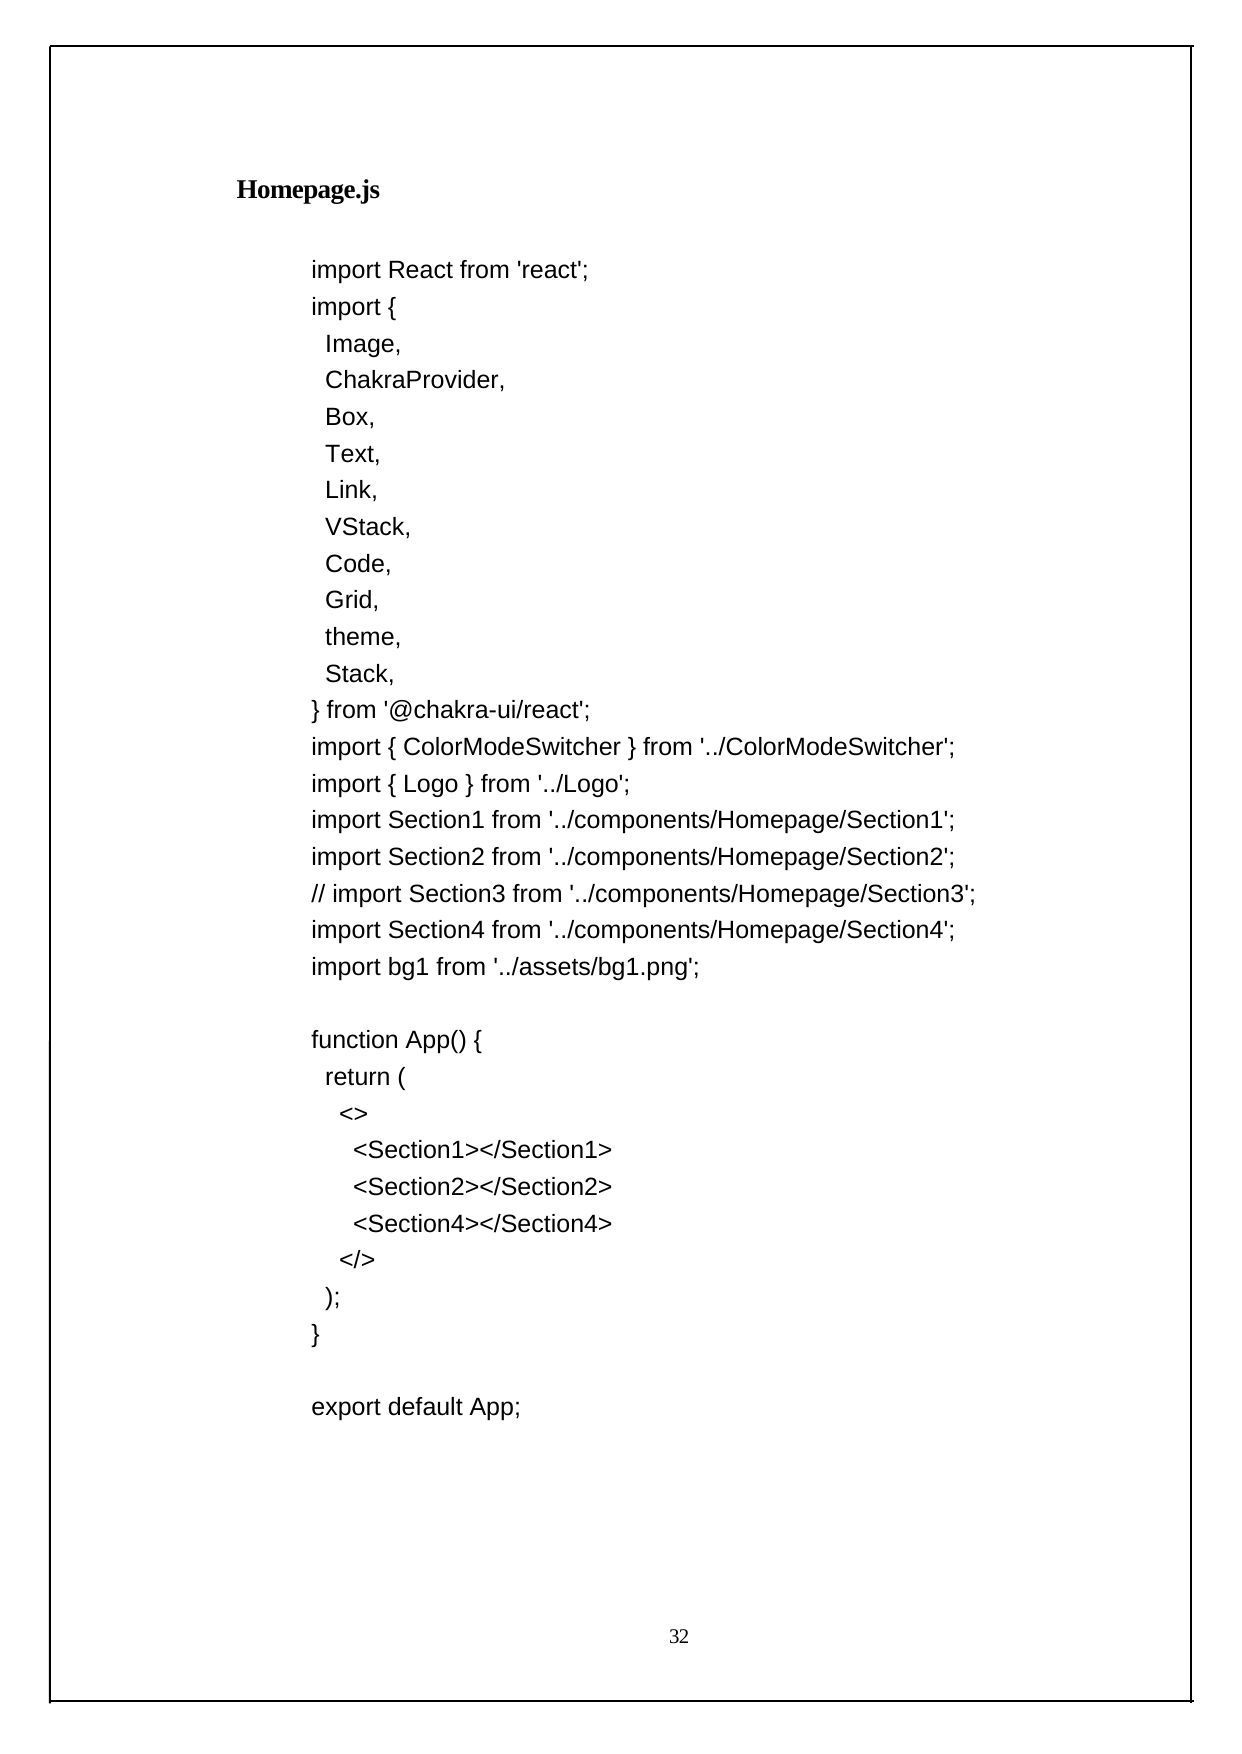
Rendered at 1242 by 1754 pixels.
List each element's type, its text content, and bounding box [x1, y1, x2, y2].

text export default App; [311, 1392, 1194, 1421]
text function App() { [311, 1026, 1194, 1054]
text Homepage.js [236, 174, 1194, 205]
text <Section2></Section2> [311, 1172, 1194, 1201]
text import Section2 from '../components/Homepage/Section2'; [311, 842, 1194, 871]
text import { Logo } from '../Logo'; [311, 769, 1194, 798]
text theme, [311, 622, 1194, 651]
text VStack, [311, 512, 1194, 541]
text ); [311, 1282, 1194, 1311]
text import Section1 from '../components/Homepage/Section1'; [311, 806, 1194, 834]
text Link, [311, 476, 1194, 504]
text return ( [311, 1062, 1194, 1091]
text </> [311, 1246, 1194, 1274]
text import bg1 from '../assets/bg1.png'; [311, 952, 1194, 981]
text <Section1></Section1> [311, 1136, 1194, 1164]
text import Section4 from '../components/Homepage/Section4'; [311, 916, 1194, 944]
text Grid, [311, 586, 1194, 614]
text } from '@chakra-ui/react'; [311, 696, 1194, 724]
text <> [311, 1099, 1194, 1128]
text Code, [311, 549, 1194, 578]
text Image, [311, 329, 1194, 358]
text Box, [311, 402, 1194, 431]
text import { [311, 292, 1194, 321]
text Text, [311, 439, 1194, 468]
text ChakraProvider, [311, 366, 1194, 394]
text import { ColorModeSwitcher } from '../ColorModeSwitcher'; [311, 732, 1194, 761]
text } [311, 1319, 1194, 1348]
text <Section4></Section4> [311, 1209, 1194, 1238]
text Stack, [311, 659, 1194, 688]
text // import Section3 from '../components/Homepage/Section3'; [311, 879, 1194, 908]
text import React from 'react'; [311, 256, 1194, 284]
